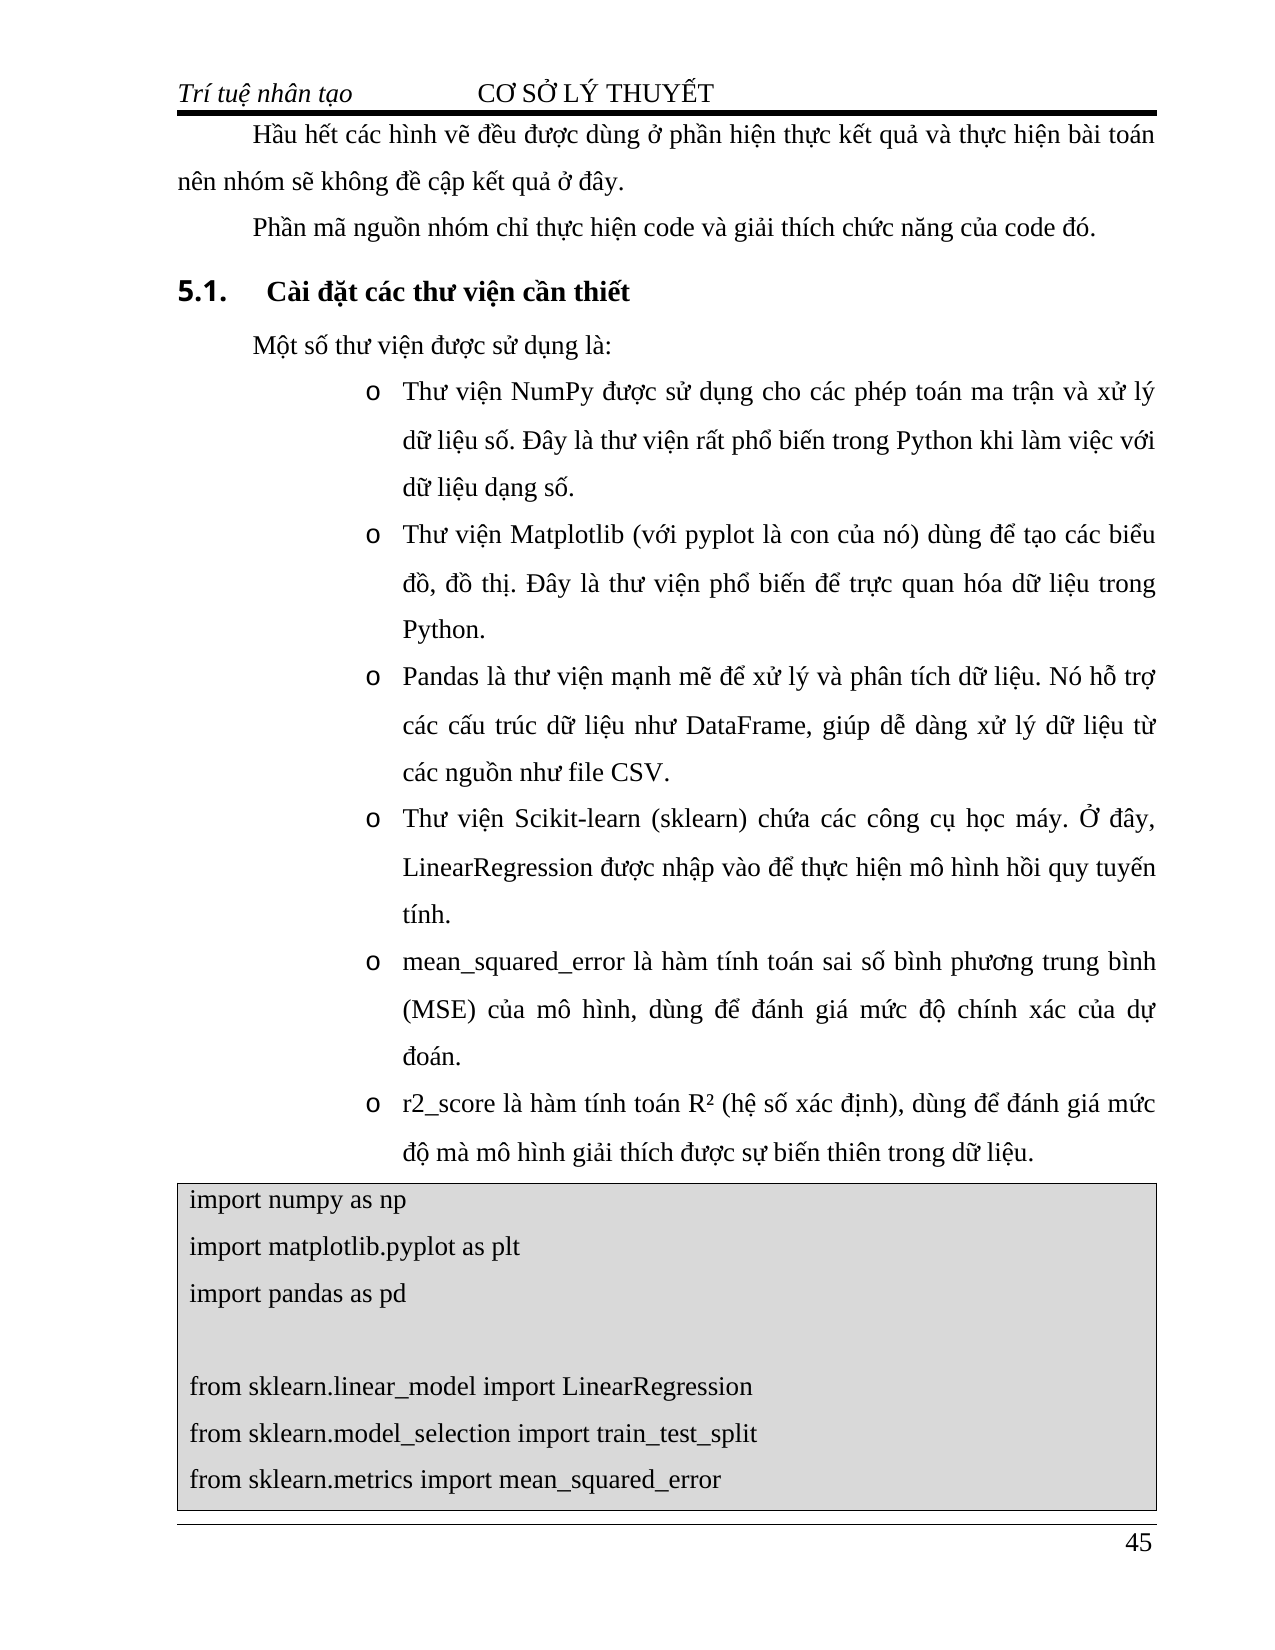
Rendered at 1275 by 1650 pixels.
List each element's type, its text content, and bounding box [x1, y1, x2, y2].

list Thư viện Scikit-learn (sklearn) chứa các công cụ học máy. Ở đây, LinearRegression được nhập vào để thực hiện mô hình hồi quy tuyến tính. [365, 802, 1157, 929]
list Thư viện NumPy được sử dụng cho các phép toán ma trận và xử lý dữ liệu số. Đây là thư viện rất phổ biến trong Python khi làm việc với dữ liệu dạng số. [365, 375, 1157, 502]
subtitle Cài đặt các thư viện cần thiết [177, 271, 1157, 310]
text Hầu hết các hình vẽ đều được dùng ở phần hiện thực kết quả và thực hiện bài toán nên nhóm sẽ không đề cập kết quả ở đây. [177, 118, 1157, 196]
list mean_squared_error là hàm tính toán sai số bình phương trung bình (MSE) của mô hình, dùng để đánh giá mức độ chính xác của dự đoán. [365, 944, 1157, 1071]
list Thư viện Matplotlib (với pyplot là con của nó) dùng để tạo các biểu đồ, đồ thị. Đây là thư viện phổ biến để trực quan hóa dữ liệu trong Python. [365, 518, 1157, 644]
text Một số thư viện được sử dụng là: [177, 329, 1157, 360]
list r2_score là hàm tính toán R² (hệ số xác định), dùng để đánh giá mức độ mà mô hình giải thích được sự biến thiên trong dữ liệu. [365, 1087, 1157, 1167]
list Pandas là thư viện mạnh mẽ để xử lý và phân tích dữ liệu. Nó hỗ trợ các cấu trúc dữ liệu như DataFrame, giúp dễ dàng xử lý dữ liệu từ các nguồn như file CSV. [365, 660, 1157, 787]
text Phần mã nguồn nhóm chỉ thực hiện code và giải thích chức năng của code đó. [177, 211, 1157, 243]
